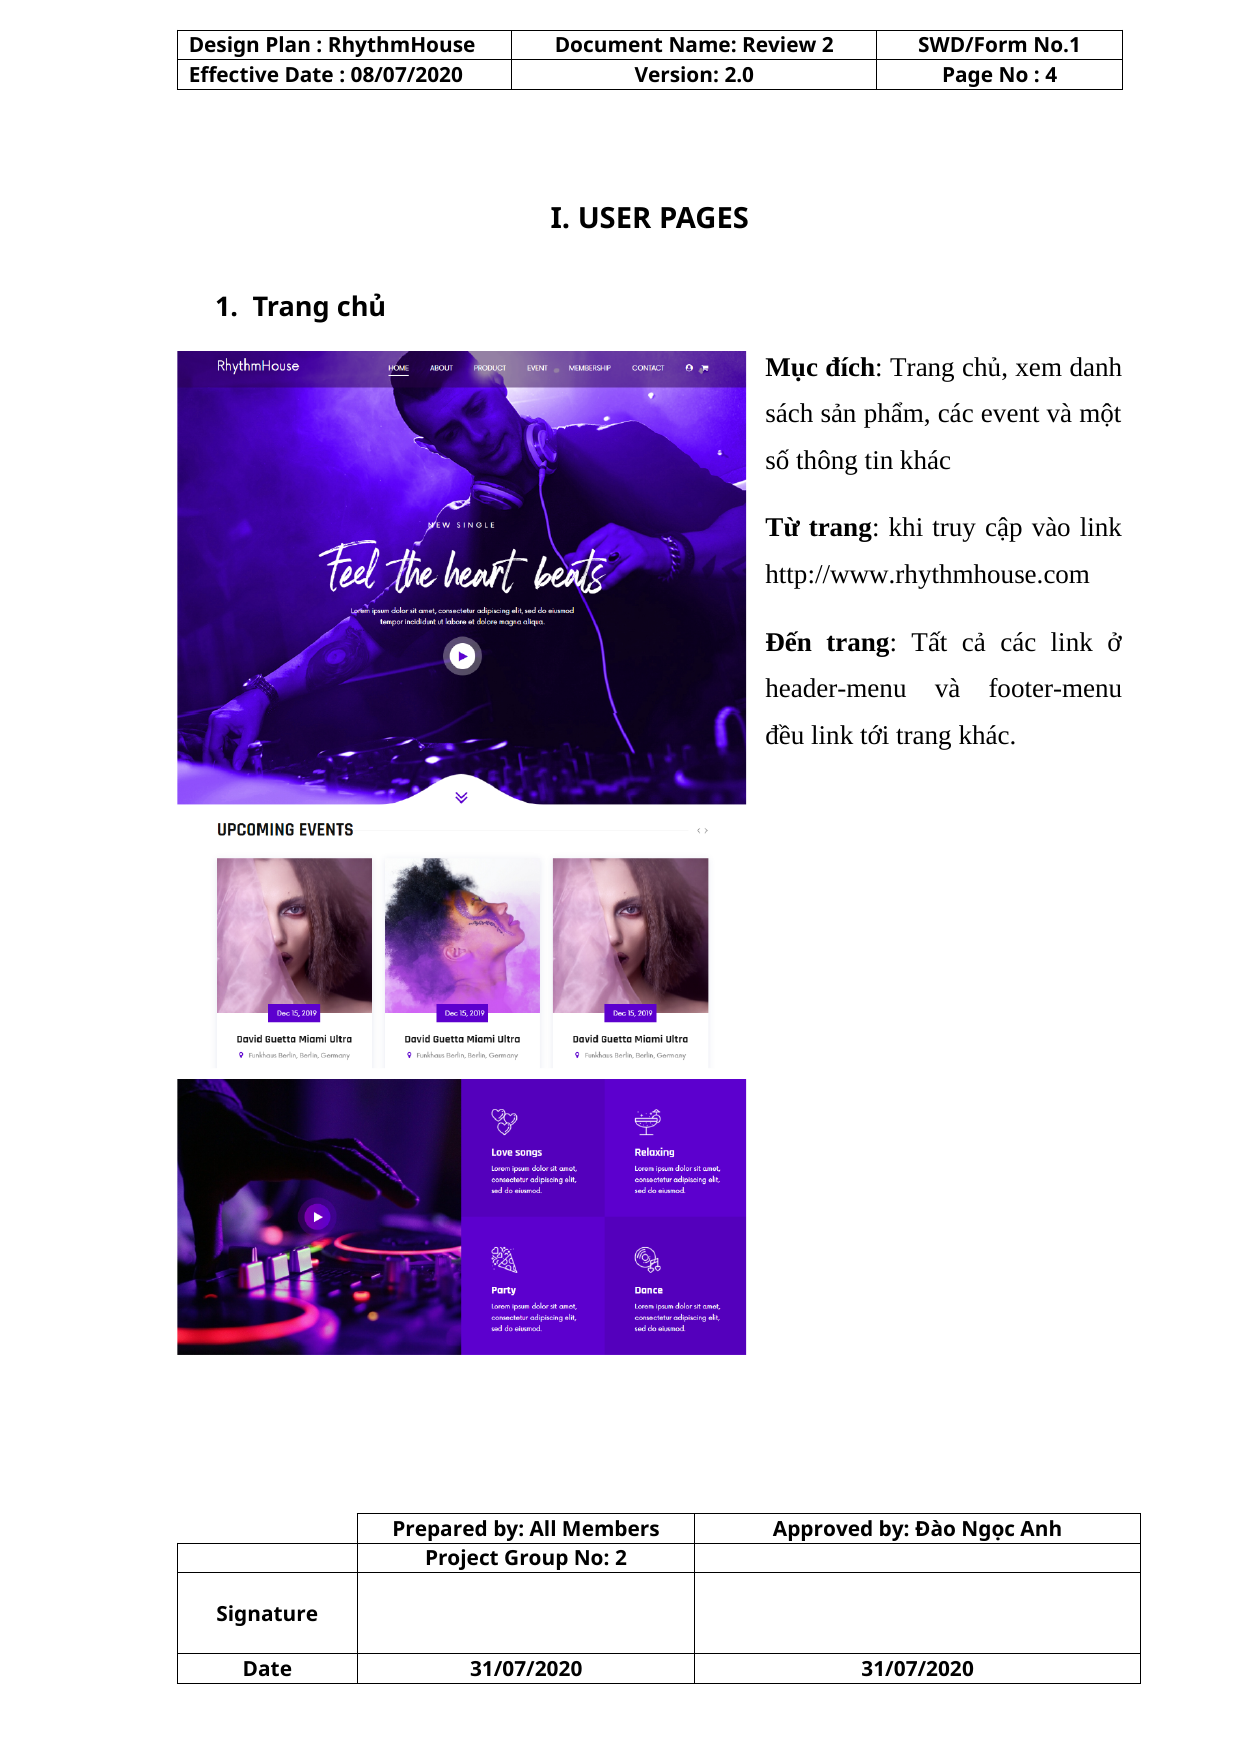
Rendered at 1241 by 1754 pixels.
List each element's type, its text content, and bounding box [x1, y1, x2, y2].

list Trang chủ [215, 287, 1122, 324]
text Mục đích: Trang chủ, xem danh sách sản phẩm, các event và một số thông tin khác [747, 351, 1122, 475]
picture [177, 351, 747, 1360]
text Đến trang: Tất cả các link ở header-menu và footer-menu đều link tới trang khác. [747, 626, 1122, 750]
subtitle I. User pages [177, 198, 1122, 237]
text Từ trang: khi truy cập vào link http://www.rhythmhouse.com [747, 511, 1122, 589]
